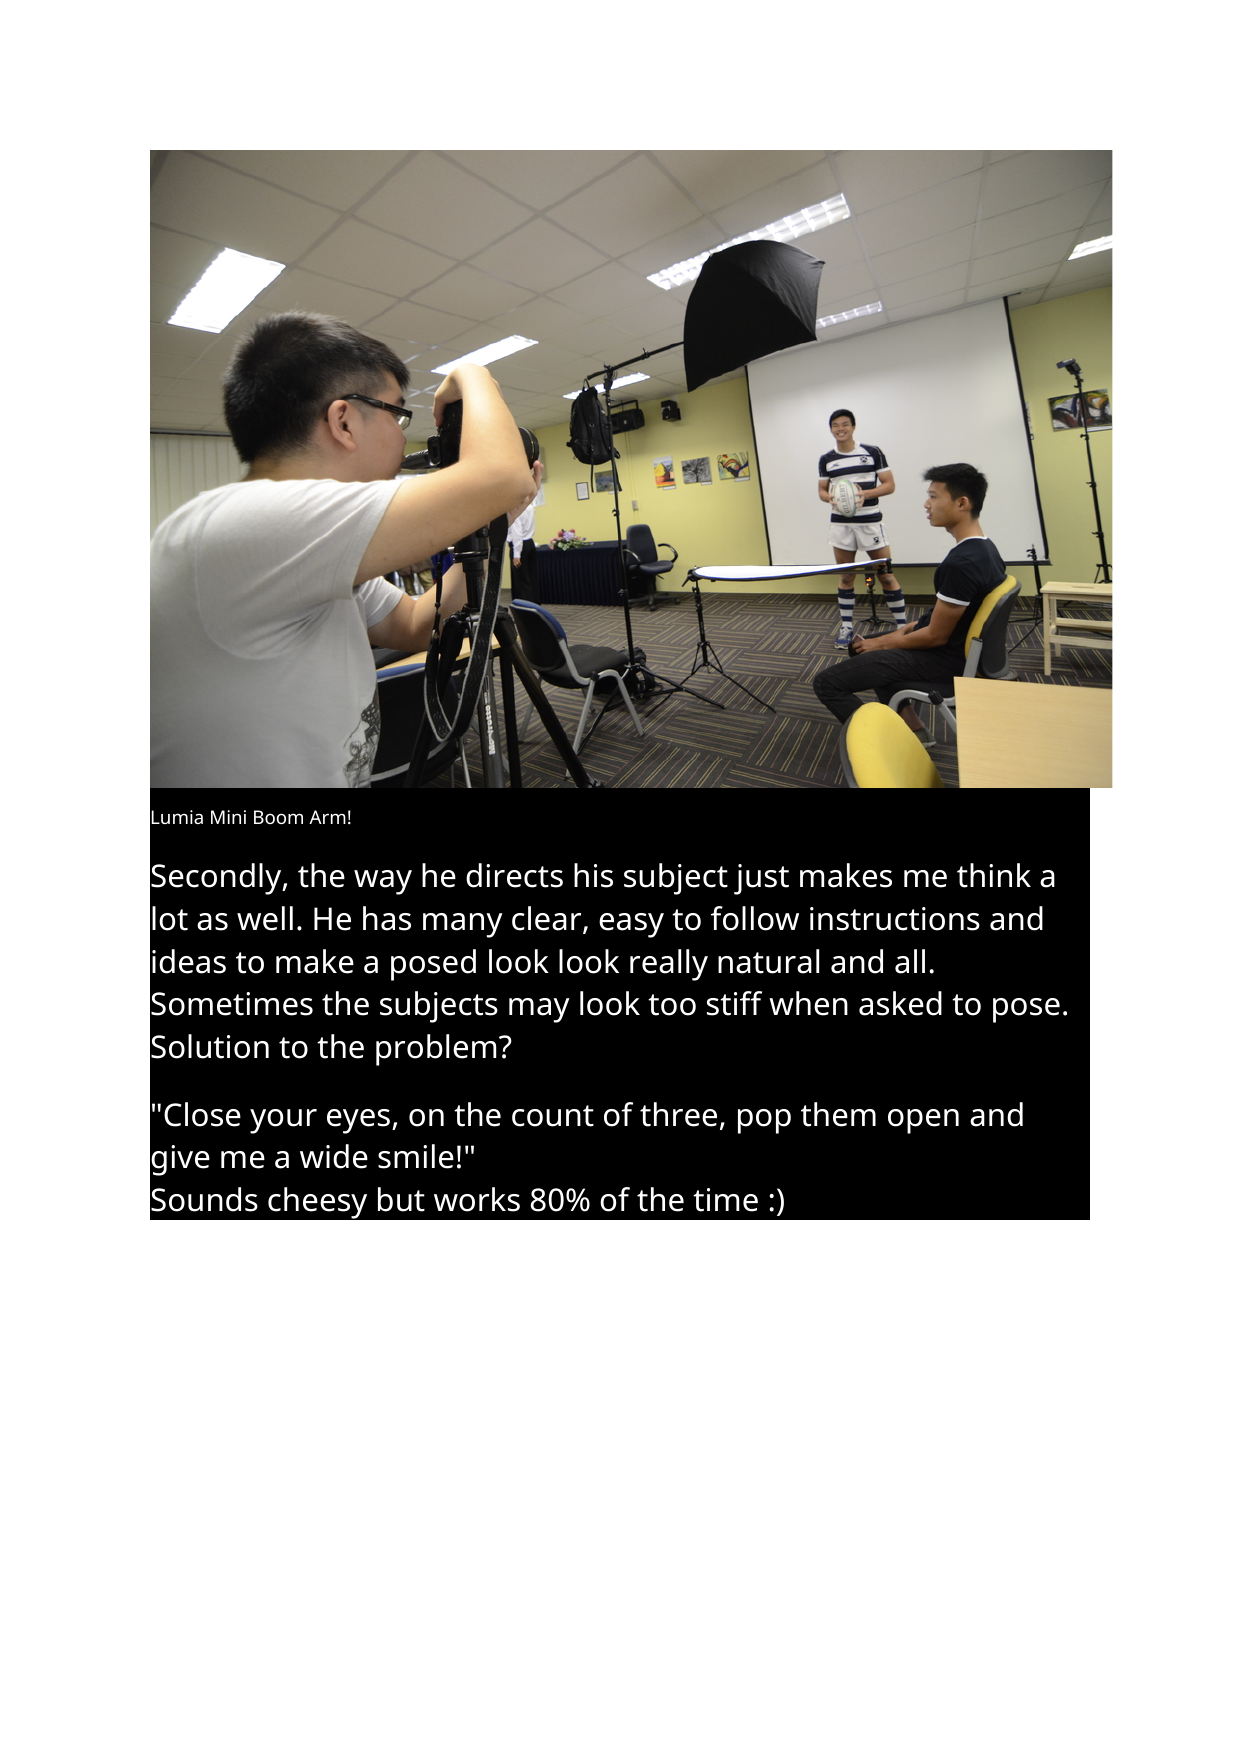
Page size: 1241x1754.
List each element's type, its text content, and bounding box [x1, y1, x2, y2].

picture [150, 150, 1113, 788]
text Lumia Mini Boom Arm! [150, 788, 1090, 829]
text "Close your eyes, on the count of three, pop them open and give me a wide smile!" Sounds cheesy but works 80% of the time :) [150, 1092, 1090, 1220]
text Secondly, the way he directs his subject just makes me think a lot as well. He has many clear, easy to follow instructions and ideas to make a posed look look really natural and all. Sometimes the subjects may look too stiff when asked to pose. Solution to the problem? [150, 854, 1090, 1067]
